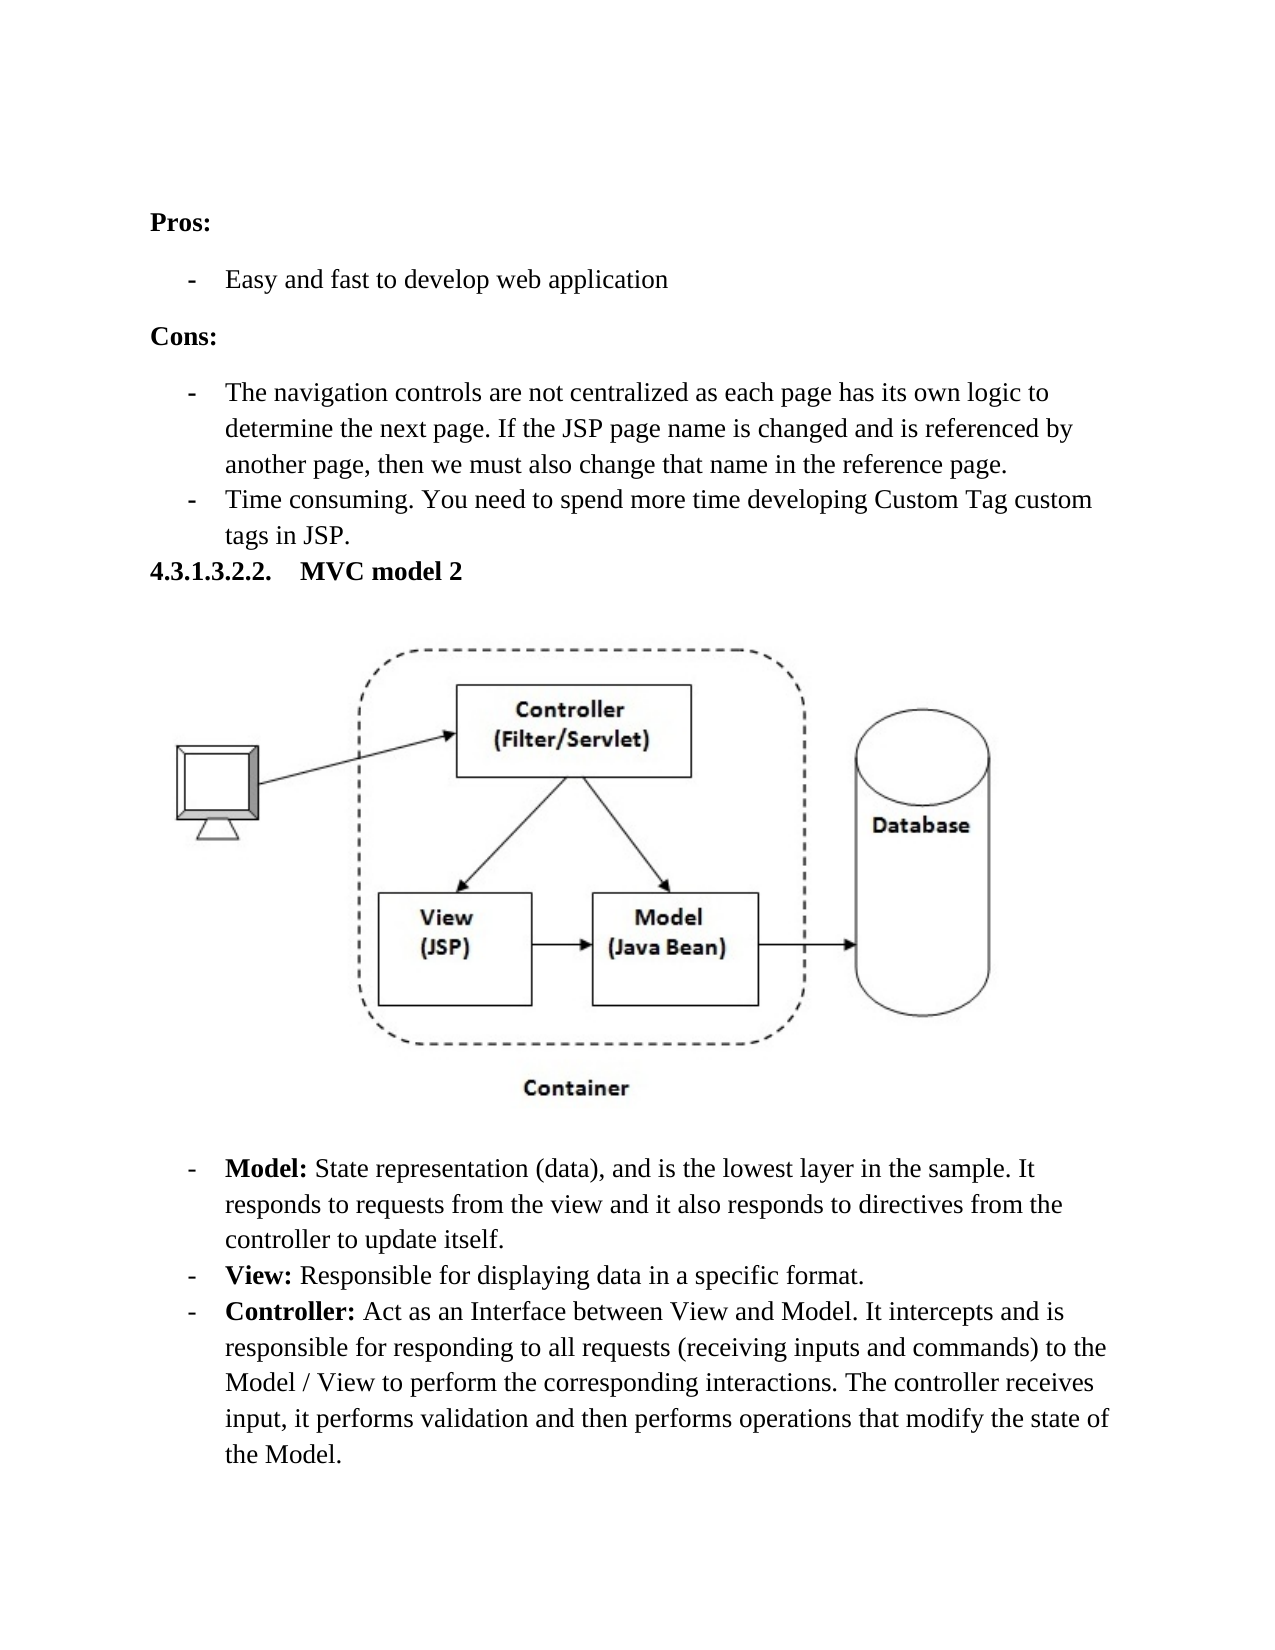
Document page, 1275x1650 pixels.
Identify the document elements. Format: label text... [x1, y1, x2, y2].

list Controller: Act as an Interface between View and Model. It intercepts and is responsible for responding to all requests (receiving inputs and commands) to the Model / View to perform the corresponding interactions. The controller receives input, it performs validation and then performs operations that modify the state of the Model. [187, 1295, 1125, 1469]
list View: Responsible for displaying data in a specific format. [187, 1259, 1125, 1290]
list Time consuming. You need to spend more time developing Custom Tag custom tags in JSP. [187, 483, 1125, 550]
text Cons: [150, 320, 1125, 351]
list Model: State representation (data), and is the lowest layer in the sample. It responds to requests from the view and it also responds to directives from the controller to update itself. [187, 1152, 1125, 1255]
list The navigation controls are not centralized as each page has its own logic to determine the next page. If the JSP page name is changed and is referenced by another page, then we must also change that name in the reference page. [187, 376, 1125, 479]
text Pros: [150, 207, 1125, 238]
list MVC model 2 [150, 555, 1125, 586]
list Easy and fast to develop web application [187, 263, 1125, 294]
picture [150, 611, 1022, 1127]
